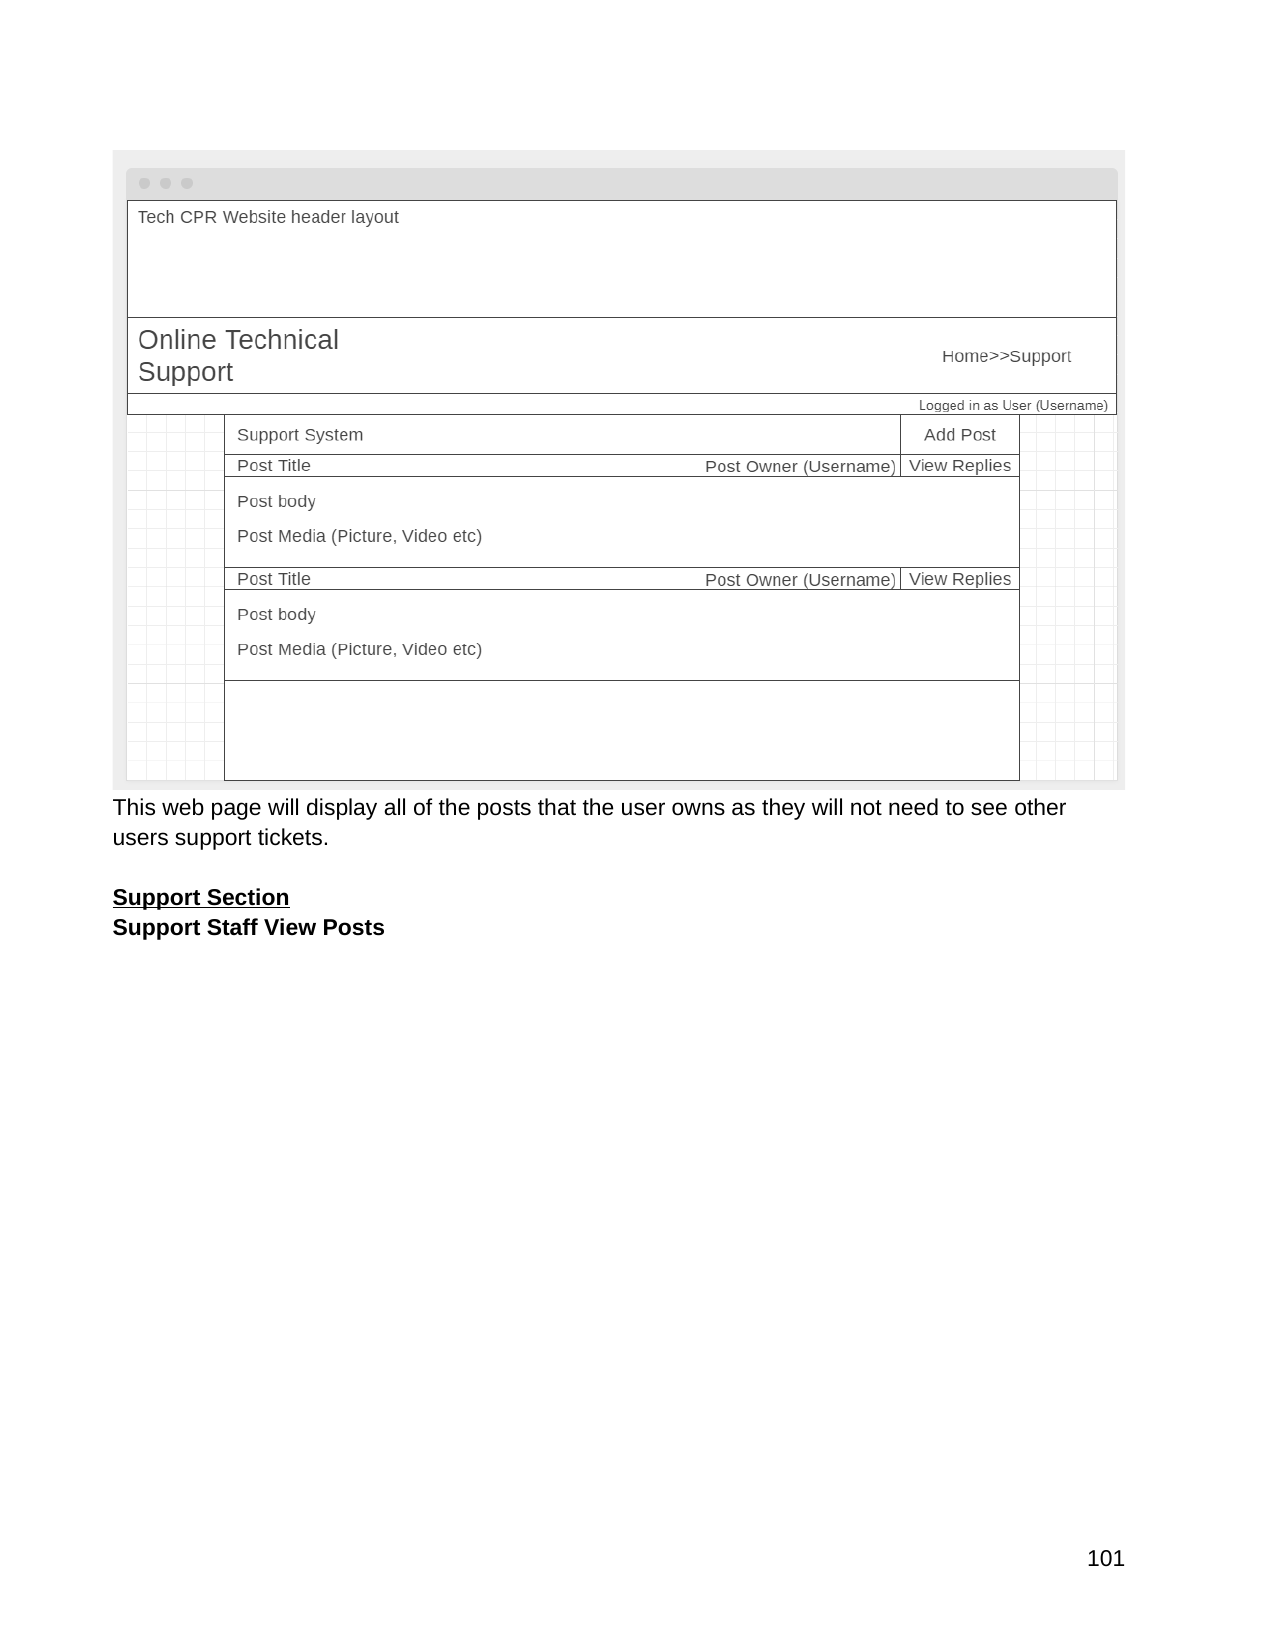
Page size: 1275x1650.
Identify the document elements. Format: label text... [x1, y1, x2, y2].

text Support Staff View Posts [112, 914, 1125, 941]
picture [112, 150, 1125, 790]
text This web page will display all of the posts that the user owns as they will not need to see other users support tickets. [112, 793, 1125, 850]
text Support Section [112, 884, 1125, 910]
